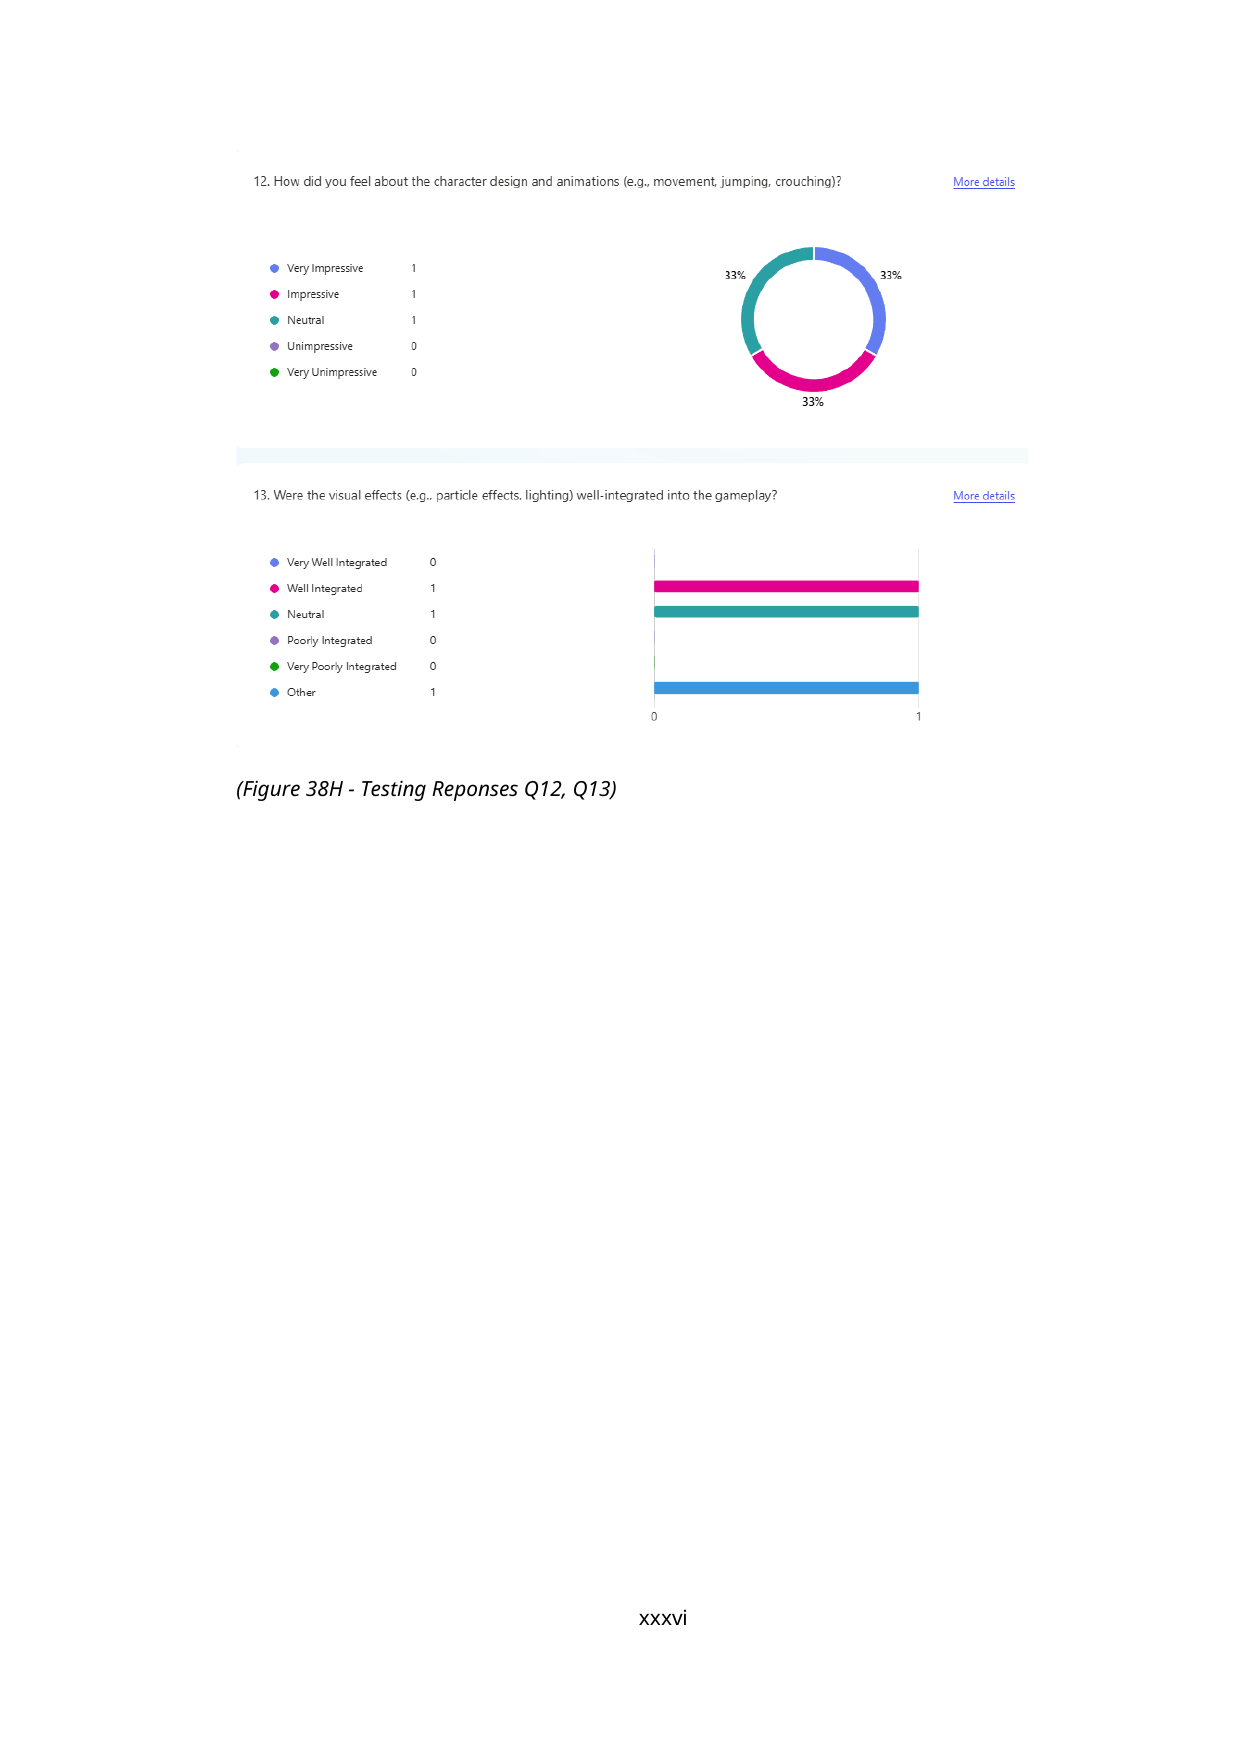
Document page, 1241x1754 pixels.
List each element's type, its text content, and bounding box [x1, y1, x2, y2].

picture [236, 150, 1029, 747]
